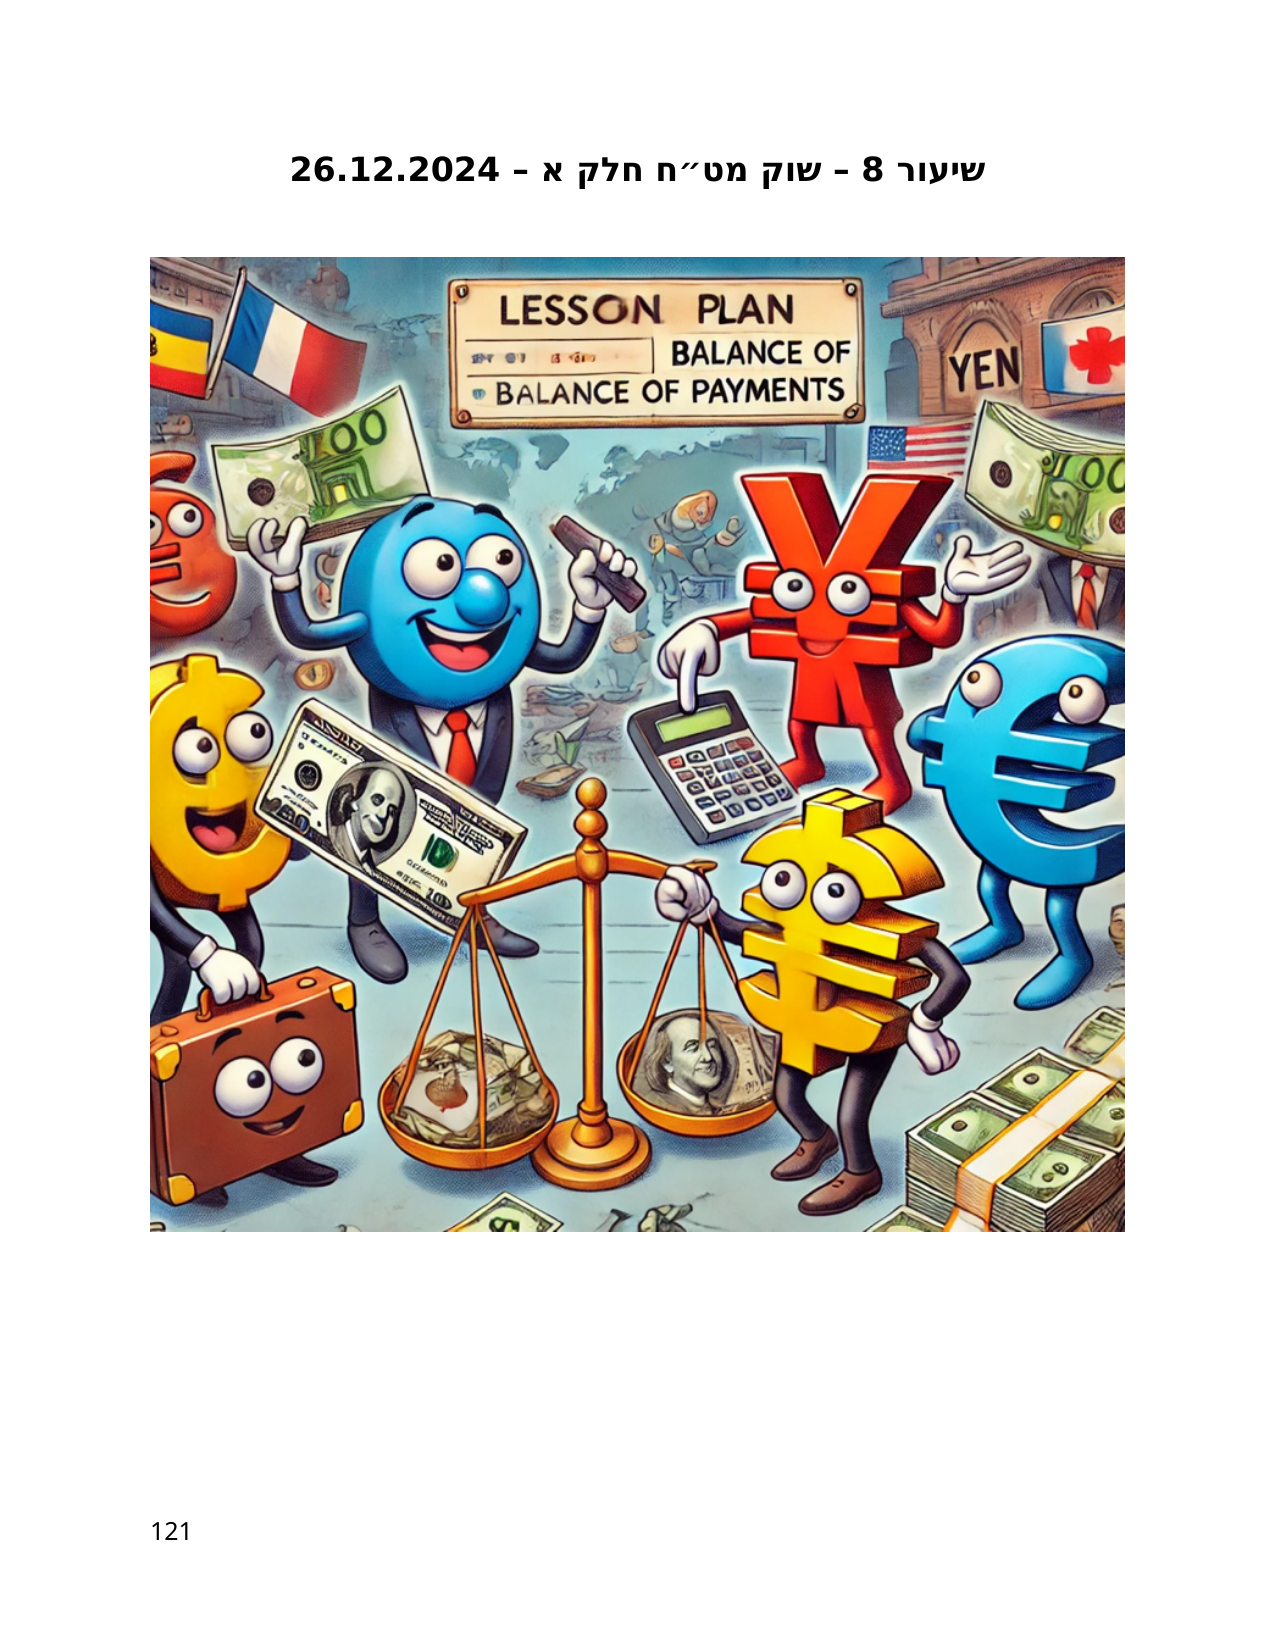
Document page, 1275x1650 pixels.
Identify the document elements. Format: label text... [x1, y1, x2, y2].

text שיעור 8 – שוק מט״ח חלק א – 26.12.2024 [150, 150, 1125, 189]
picture [150, 257, 1125, 1232]
